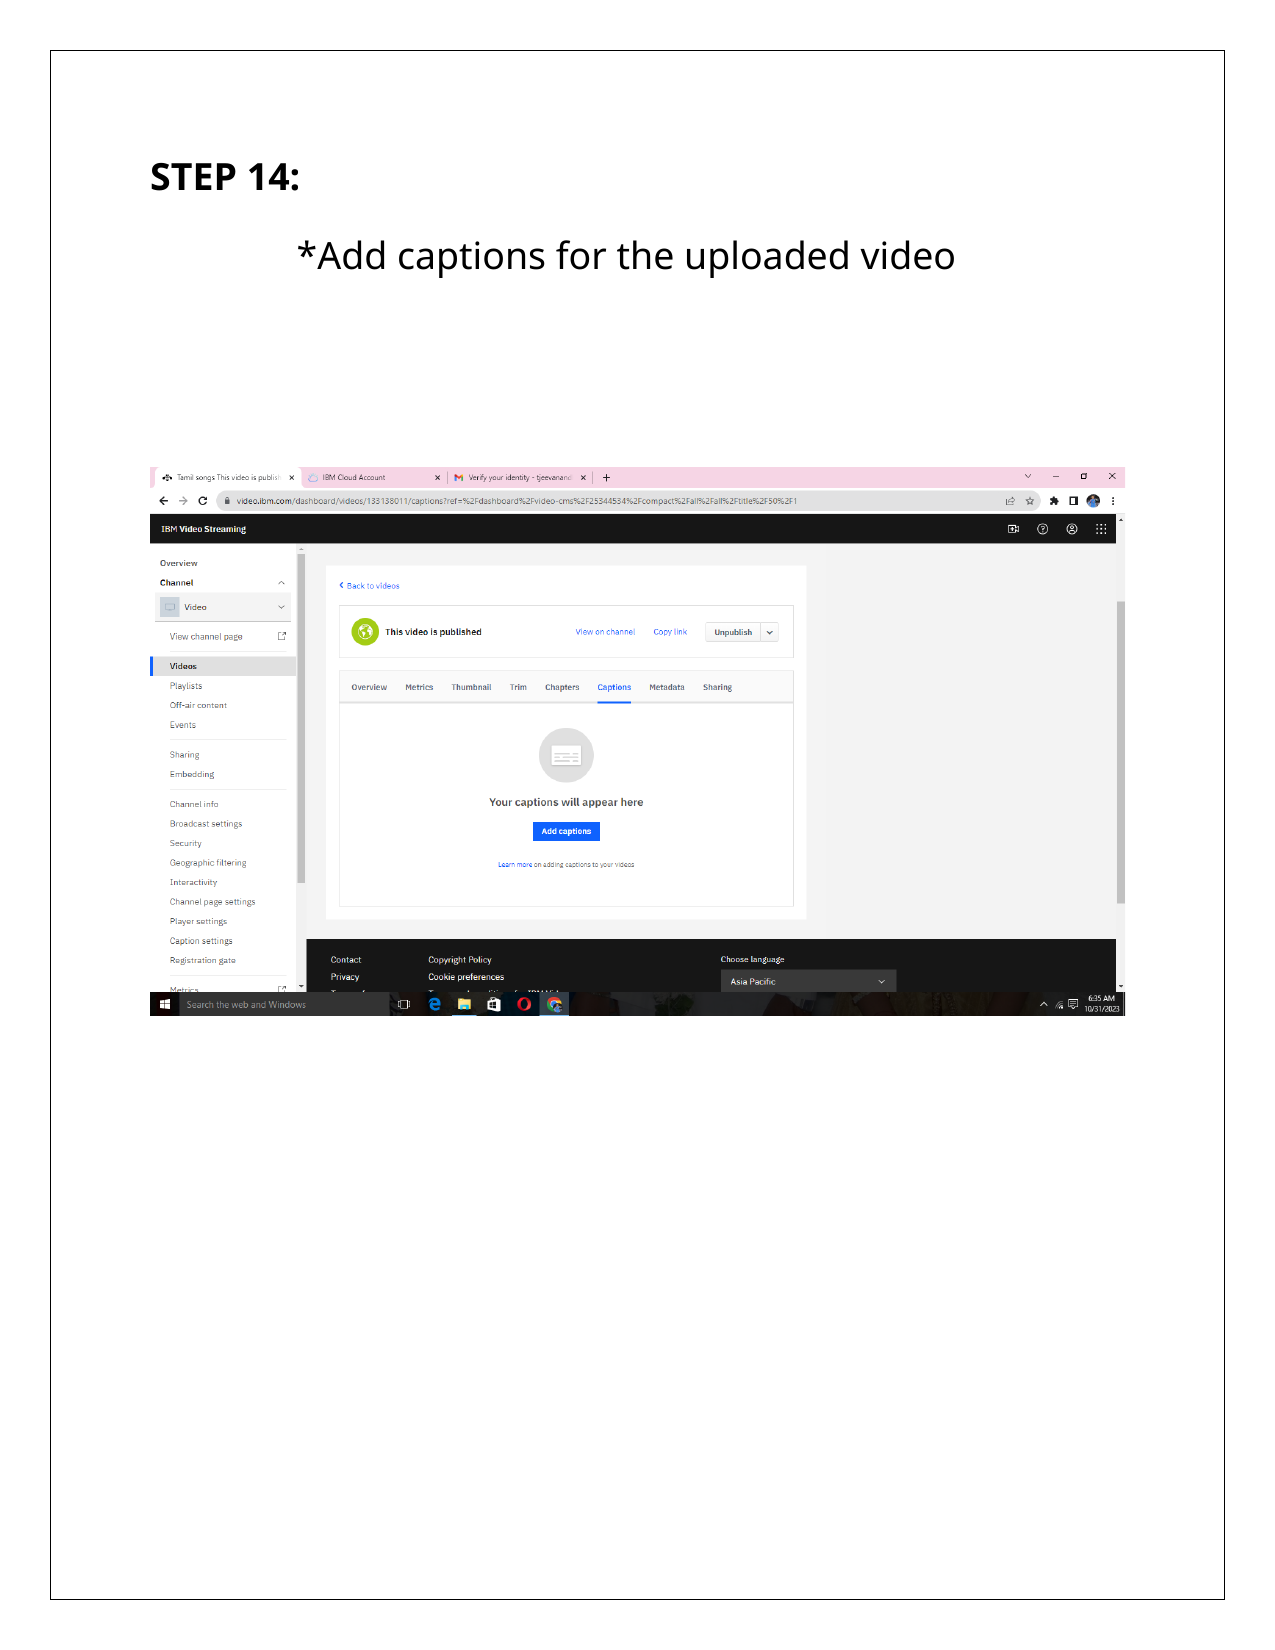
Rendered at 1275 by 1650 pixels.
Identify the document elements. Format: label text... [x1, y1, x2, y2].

text STEP 14: [150, 150, 1125, 201]
picture [150, 467, 1125, 1016]
text *Add captions for the uploaded video [150, 229, 1125, 281]
